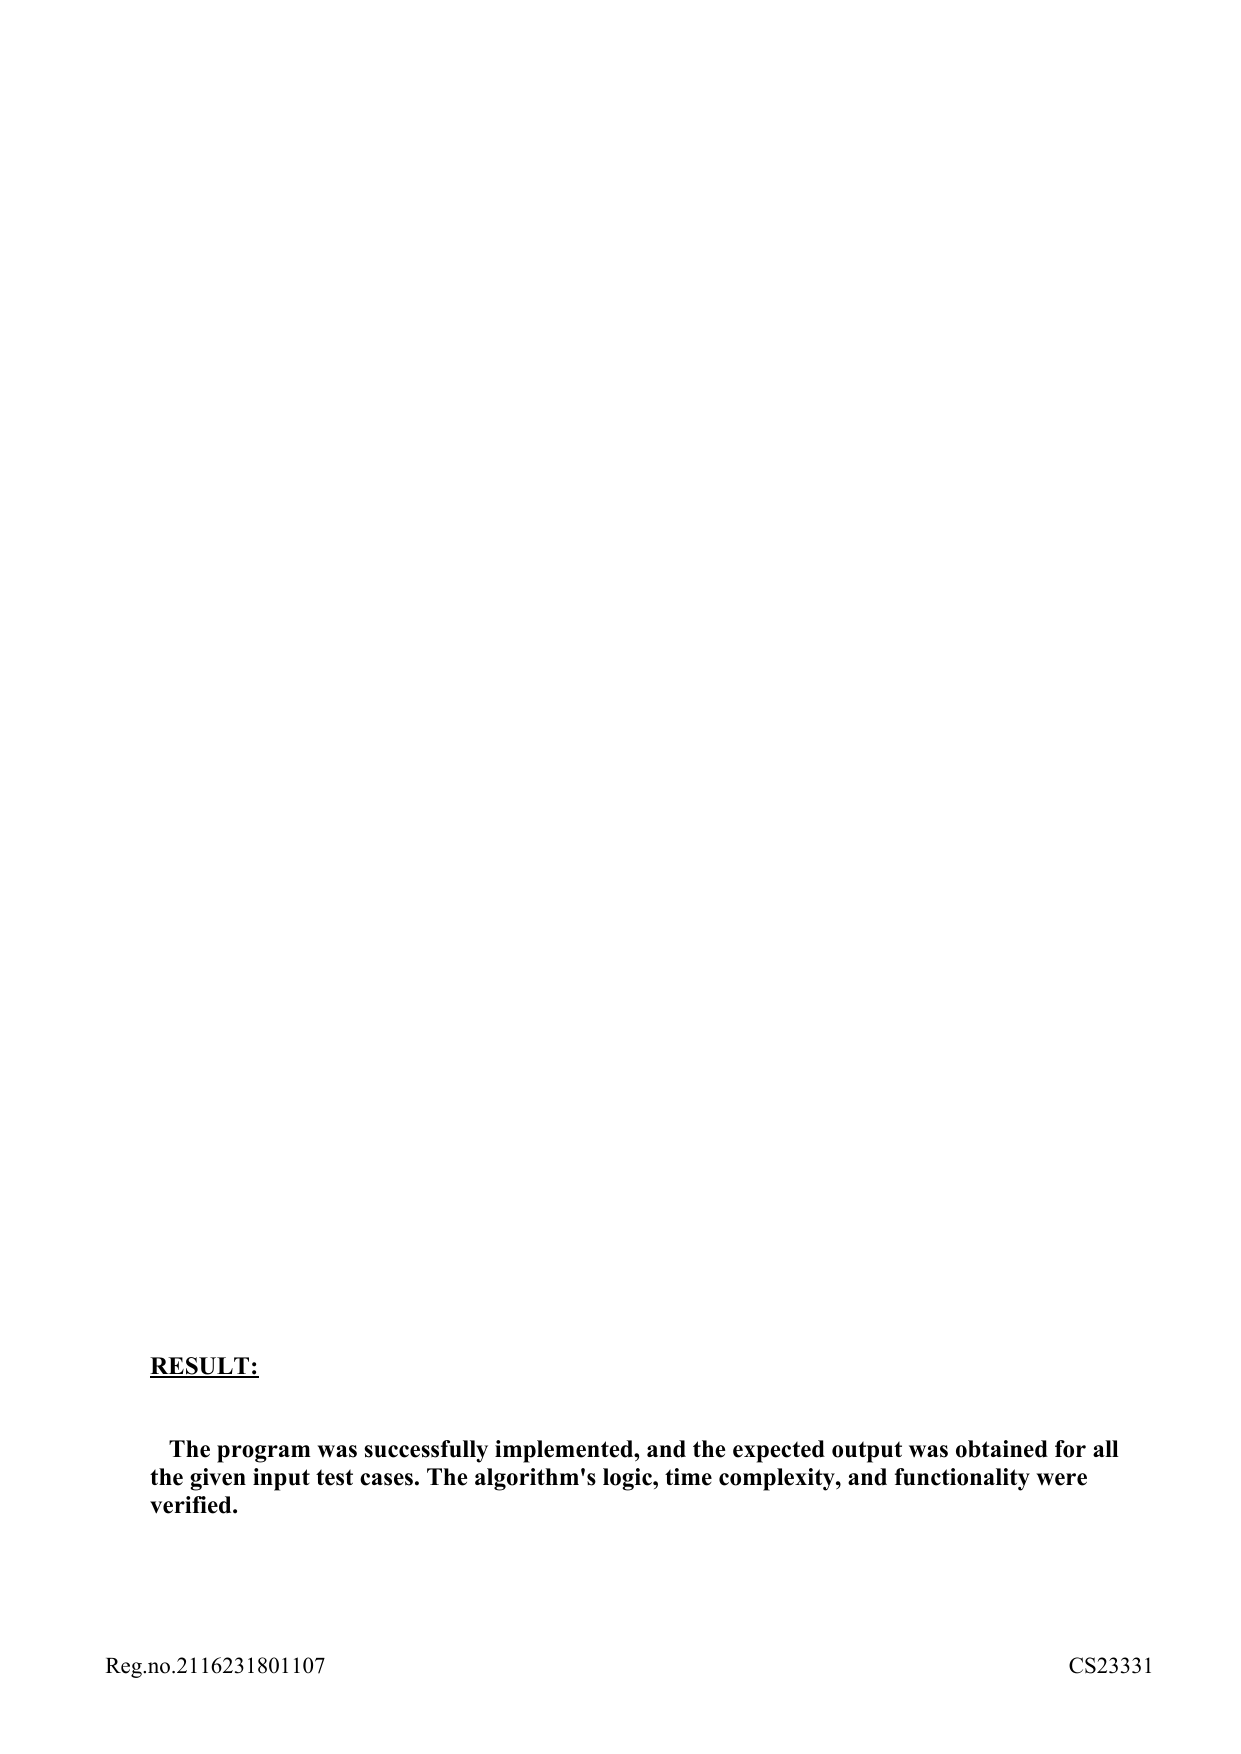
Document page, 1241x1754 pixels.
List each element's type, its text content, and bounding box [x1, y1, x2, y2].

text The program was successfully implemented, and the expected output was obtained for all the given input test cases. The algorithm's logic, time complexity, and functionality were verified. [150, 1436, 1155, 1519]
text RESULT: [150, 1352, 1155, 1380]
